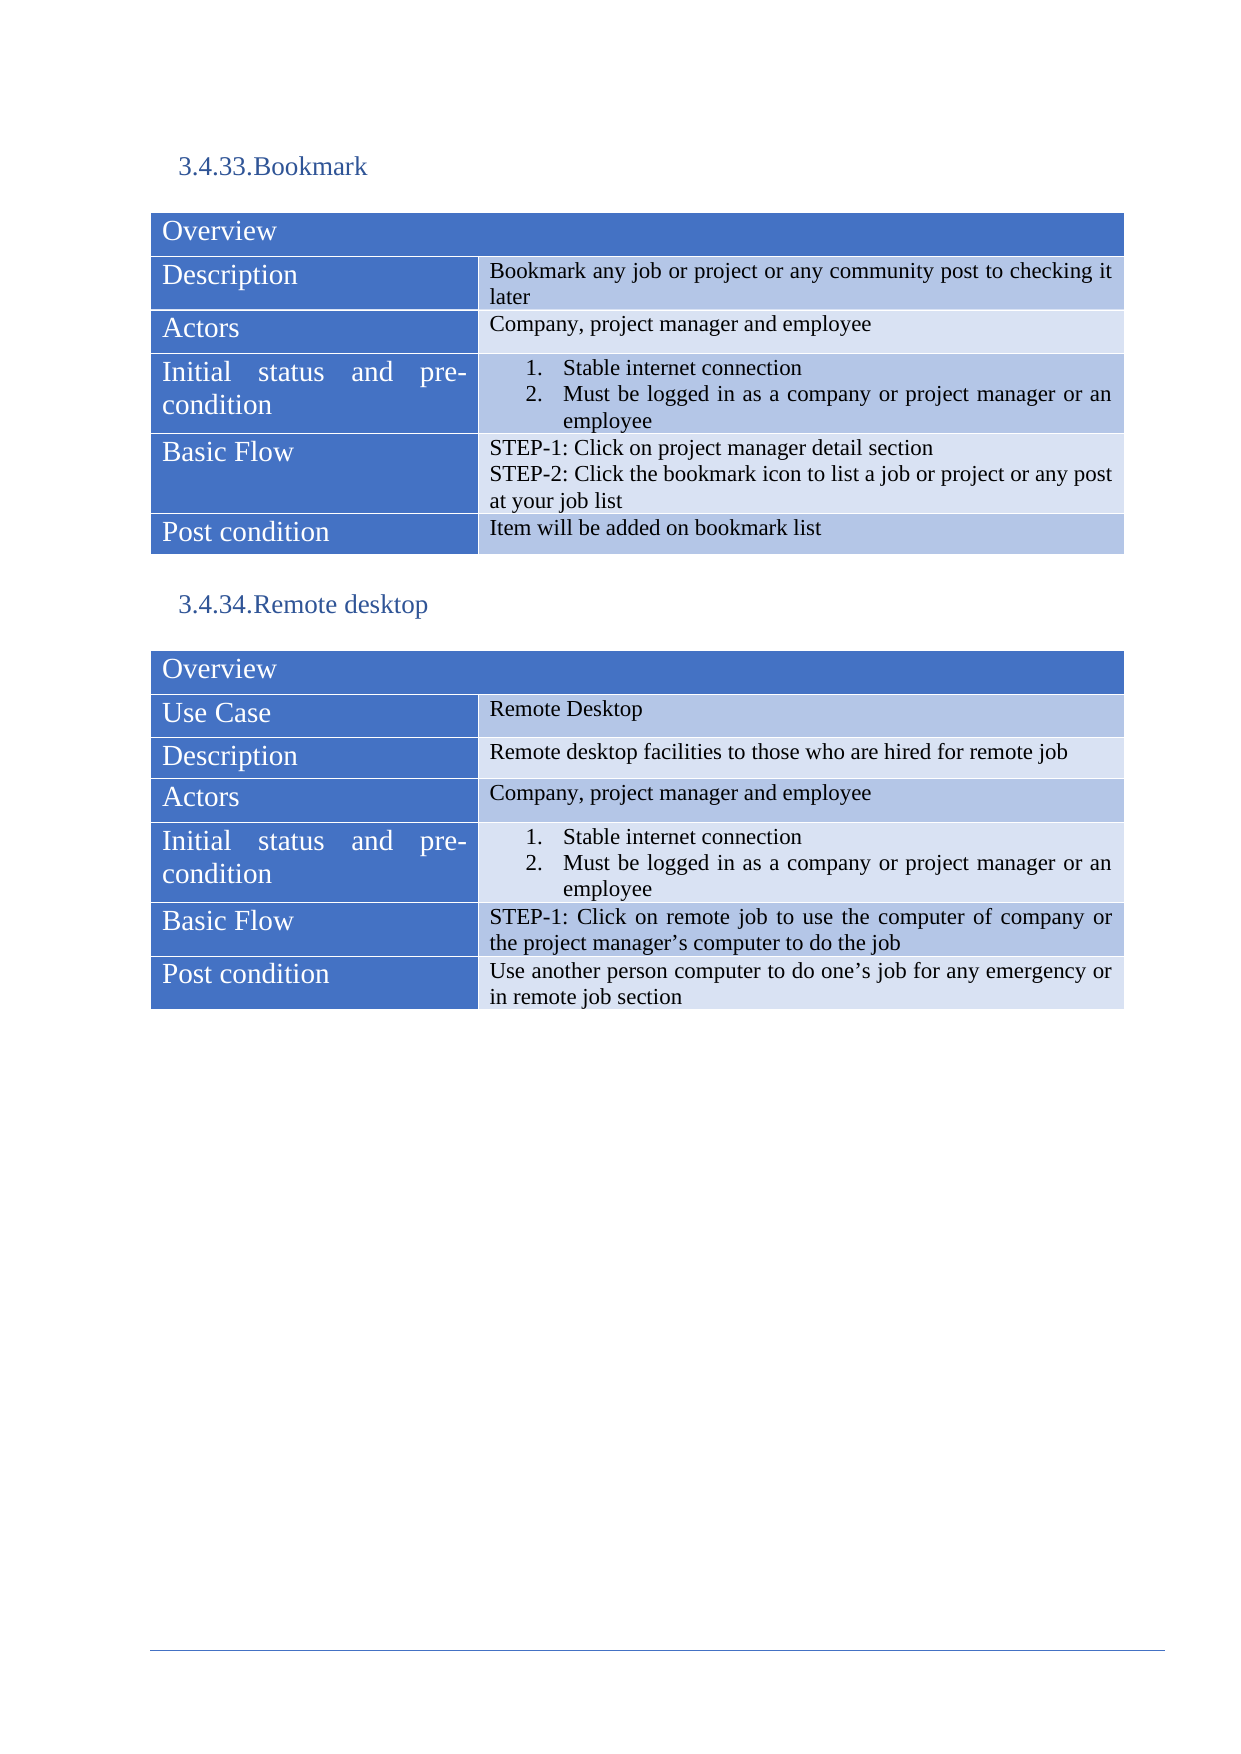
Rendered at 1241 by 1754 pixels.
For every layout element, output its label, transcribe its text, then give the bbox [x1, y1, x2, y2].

subtitle Remote desktop [178, 588, 1165, 619]
table_cell Company, project manager and employee [479, 311, 1124, 353]
table_cell Basic Flow [151, 903, 478, 956]
table_cell Remote Desktop [479, 695, 1124, 737]
table_cell Basic Flow [151, 434, 478, 513]
table_cell Use another person computer to do one’s job for any emergency or in remote job section [479, 957, 1124, 1009]
table_cell Description [151, 738, 478, 778]
table_cell Initial status and pre-condition [151, 823, 478, 902]
table_cell Company, project manager and employee [479, 779, 1124, 822]
table_cell Remote desktop facilities to those who are hired for remote job [479, 738, 1124, 778]
table_cell Initial status and pre-condition [151, 354, 478, 433]
table_cell Use Case [151, 695, 478, 737]
table_cell Actors [151, 311, 478, 353]
table_cell Item will be added on bookmark list [479, 514, 1124, 554]
table_cell Bookmark any job or project or any community post to checking it later [479, 257, 1124, 309]
table_cell Stable internet connection Must be logged in as a company or project manager or an employee [479, 354, 1124, 433]
table_cell Description [151, 257, 478, 309]
table_cell Post condition [151, 957, 478, 1009]
table_header Overview [151, 651, 1124, 694]
table_cell Actors [151, 779, 478, 822]
table_cell STEP-1: Click on remote job to use the computer of company or the project manager’s computer to do the job [479, 903, 1124, 956]
table_cell STEP-1: Click on project manager detail section STEP-2: Click the bookmark icon to list a job or project or any post at your job list [479, 434, 1124, 513]
table_header Overview [151, 213, 1124, 256]
table_cell Stable internet connection Must be logged in as a company or project manager or an employee [479, 823, 1124, 902]
subtitle Bookmark [178, 150, 1165, 181]
table_cell Post condition [151, 514, 478, 554]
